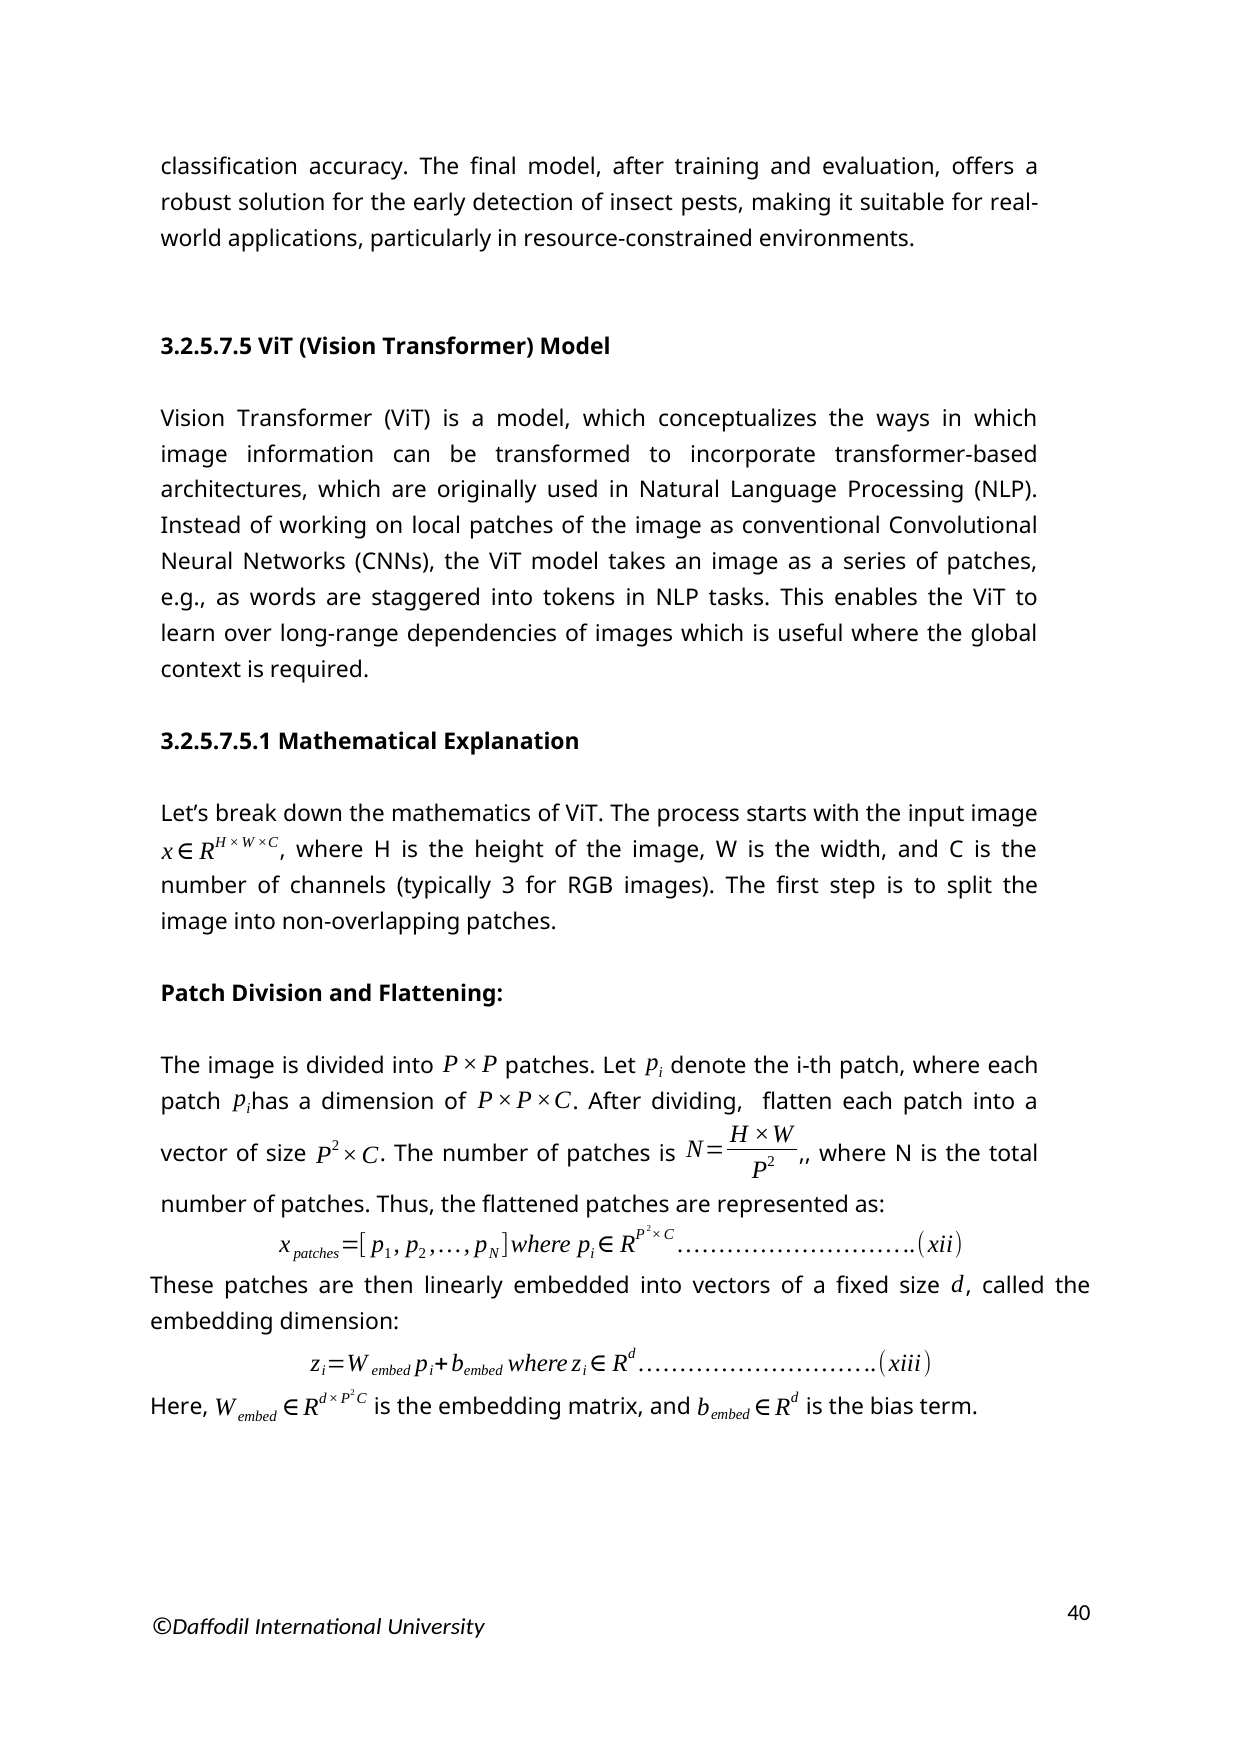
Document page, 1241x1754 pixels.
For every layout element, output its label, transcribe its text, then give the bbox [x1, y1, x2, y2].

text 3.2.5.7.5.1 Mathematical Explanation [160, 725, 1039, 756]
text These patches are then linearly embedded into vectors of a fixed size , called the embedding dimension: [150, 1269, 1090, 1336]
text Here, is the embedding matrix, and is the bias term. [150, 1387, 1090, 1424]
text Let’s break down the mathematics of ViT. The process starts with the input image , where H is the height of the image, W is the width, and C is the number of channels (typically 3 for RGB images). The first step is to split the image into non-overlapping patches. [160, 797, 1039, 936]
text Vision Transformer (ViT) is a model, which conceptualizes the ways in which image information can be transformed to incorporate transformer-based architectures, which are originally used in Natural Language Processing (NLP). Instead of working on local patches of the image as conventional Convolutional Neural Networks (CNNs), the ViT model takes an image as a series of patches, e.g., as words are staggered into tokens in NLP tasks. This enables the ViT to learn over long-range dependencies of images which is useful where the global context is required. [160, 402, 1039, 684]
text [160, 150, 1039, 253]
text The image is divided into patches. Let denote the i-th patch, where each patch has a dimension of . After dividing, flatten each patch into a vector of size . The number of patches is ,, where N is the total number of patches. Thus, the flattened patches are represented as: [160, 1049, 1039, 1219]
text 3.2.5.7.5 ViT (Vision Transformer) Model [160, 330, 1039, 361]
text Patch Division and Flattening: [160, 977, 1039, 1008]
